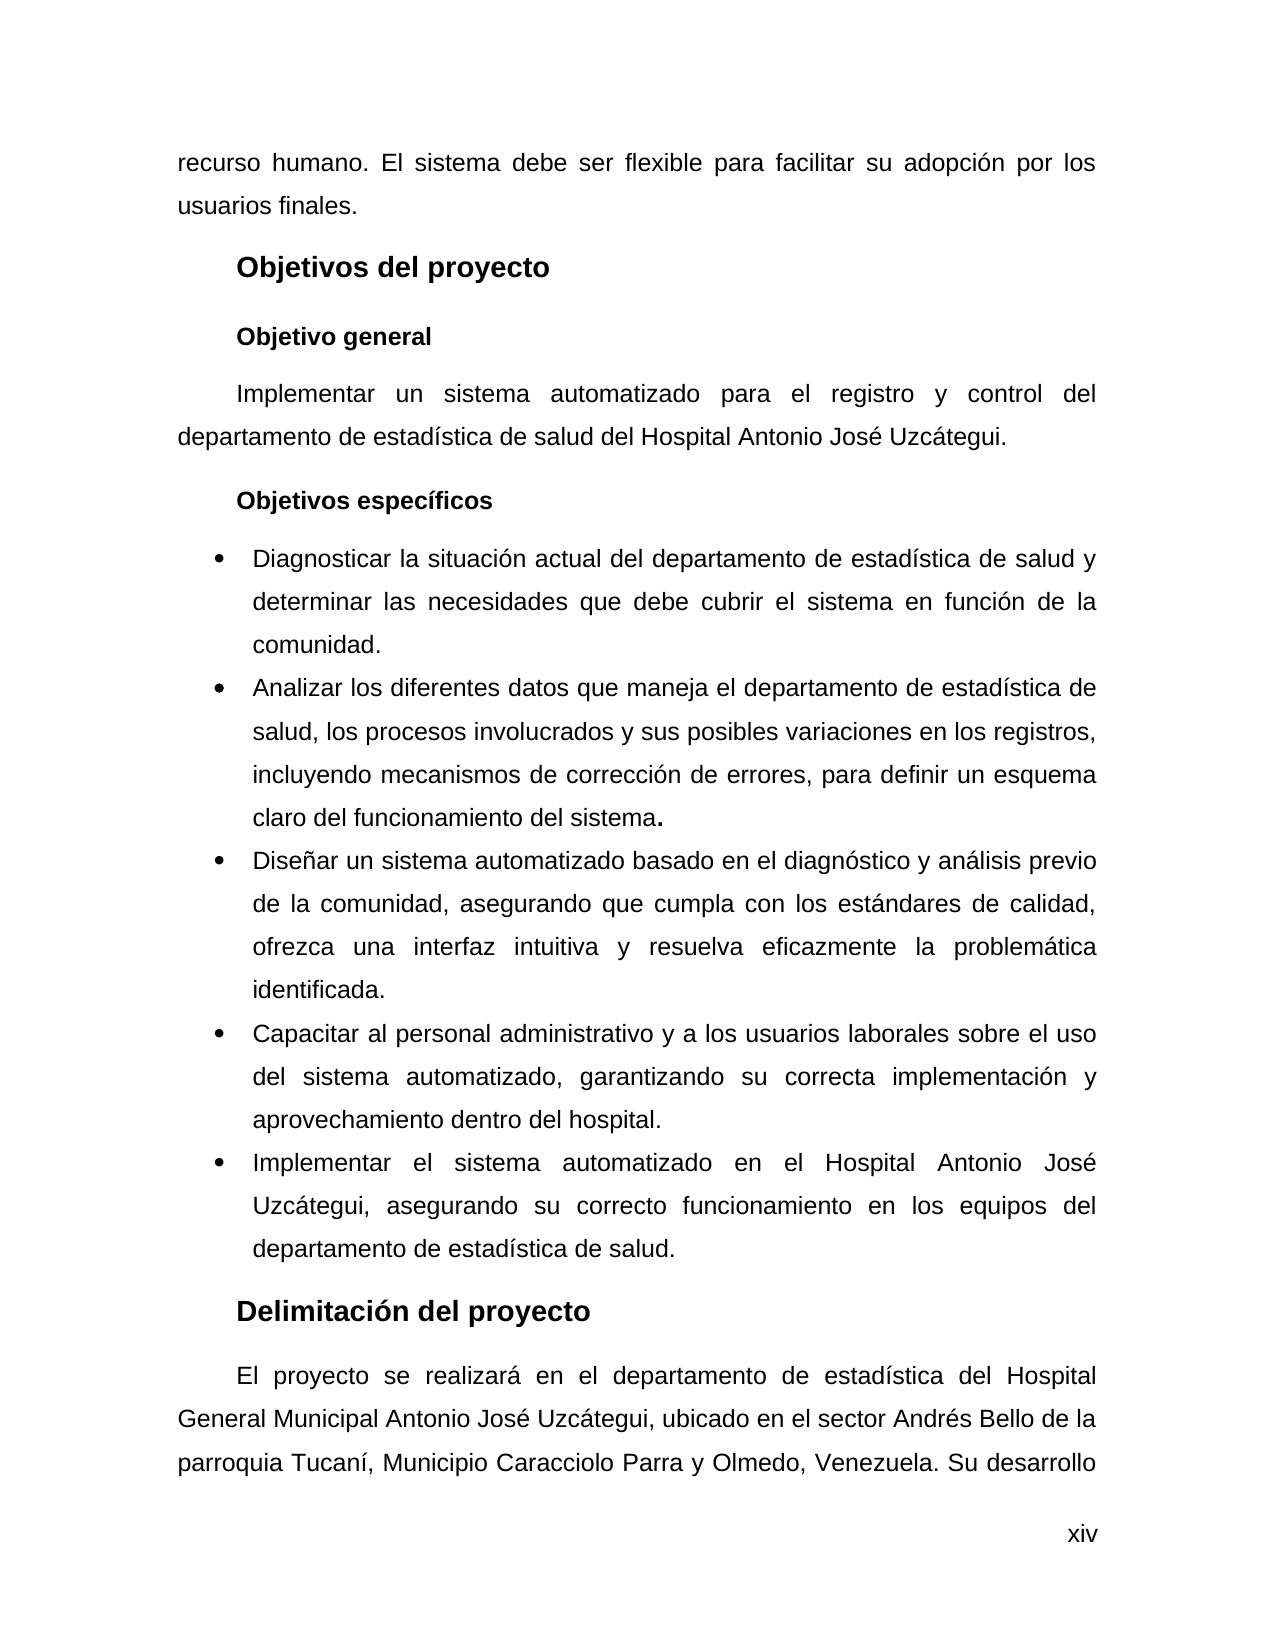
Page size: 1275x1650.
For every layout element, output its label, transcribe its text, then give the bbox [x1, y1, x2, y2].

list Analizar los diferentes datos que maneja el departamento de estadística de salud, los procesos involucrados y sus posibles variaciones en los registros, incluyendo mecanismos de corrección de errores, para definir un esquema claro del funcionamiento del sistema. [215, 673, 1098, 832]
subtitle Objetivos del proyecto [236, 251, 1098, 284]
list Capacitar al personal administrativo y a los usuarios laborales sobre el uso del sistema automatizado, garantizando su correcta implementación y aprovechamiento dentro del hospital. [215, 1018, 1098, 1134]
list Implementar el sistema automatizado en el Hospital Antonio José Uzcátegui, asegurando su correcto funcionamiento en los equipos del departamento de estadística de salud. [215, 1148, 1098, 1263]
list Diseñar un sistema automatizado basado en el diagnóstico y análisis previo de la comunidad, asegurando que cumpla con los estándares de calidad, ofrezca una interfaz intuitiva y resuelva eficazmente la problemática identificada. [215, 846, 1098, 1004]
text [177, 1361, 1098, 1476]
subtitle Delimitación del proyecto [236, 1294, 1098, 1328]
text Implementar un sistema automatizado para el registro y control del departamento de estadística de salud del Hospital Antonio José Uzcátegui. [177, 379, 1098, 451]
subtitle Objetivos específicos [236, 486, 1098, 515]
subtitle Objetivo general [236, 322, 1098, 351]
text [177, 148, 1098, 219]
list Diagnosticar la situación actual del departamento de estadística de salud y determinar las necesidades que debe cubrir el sistema en función de la comunidad. [215, 544, 1098, 659]
